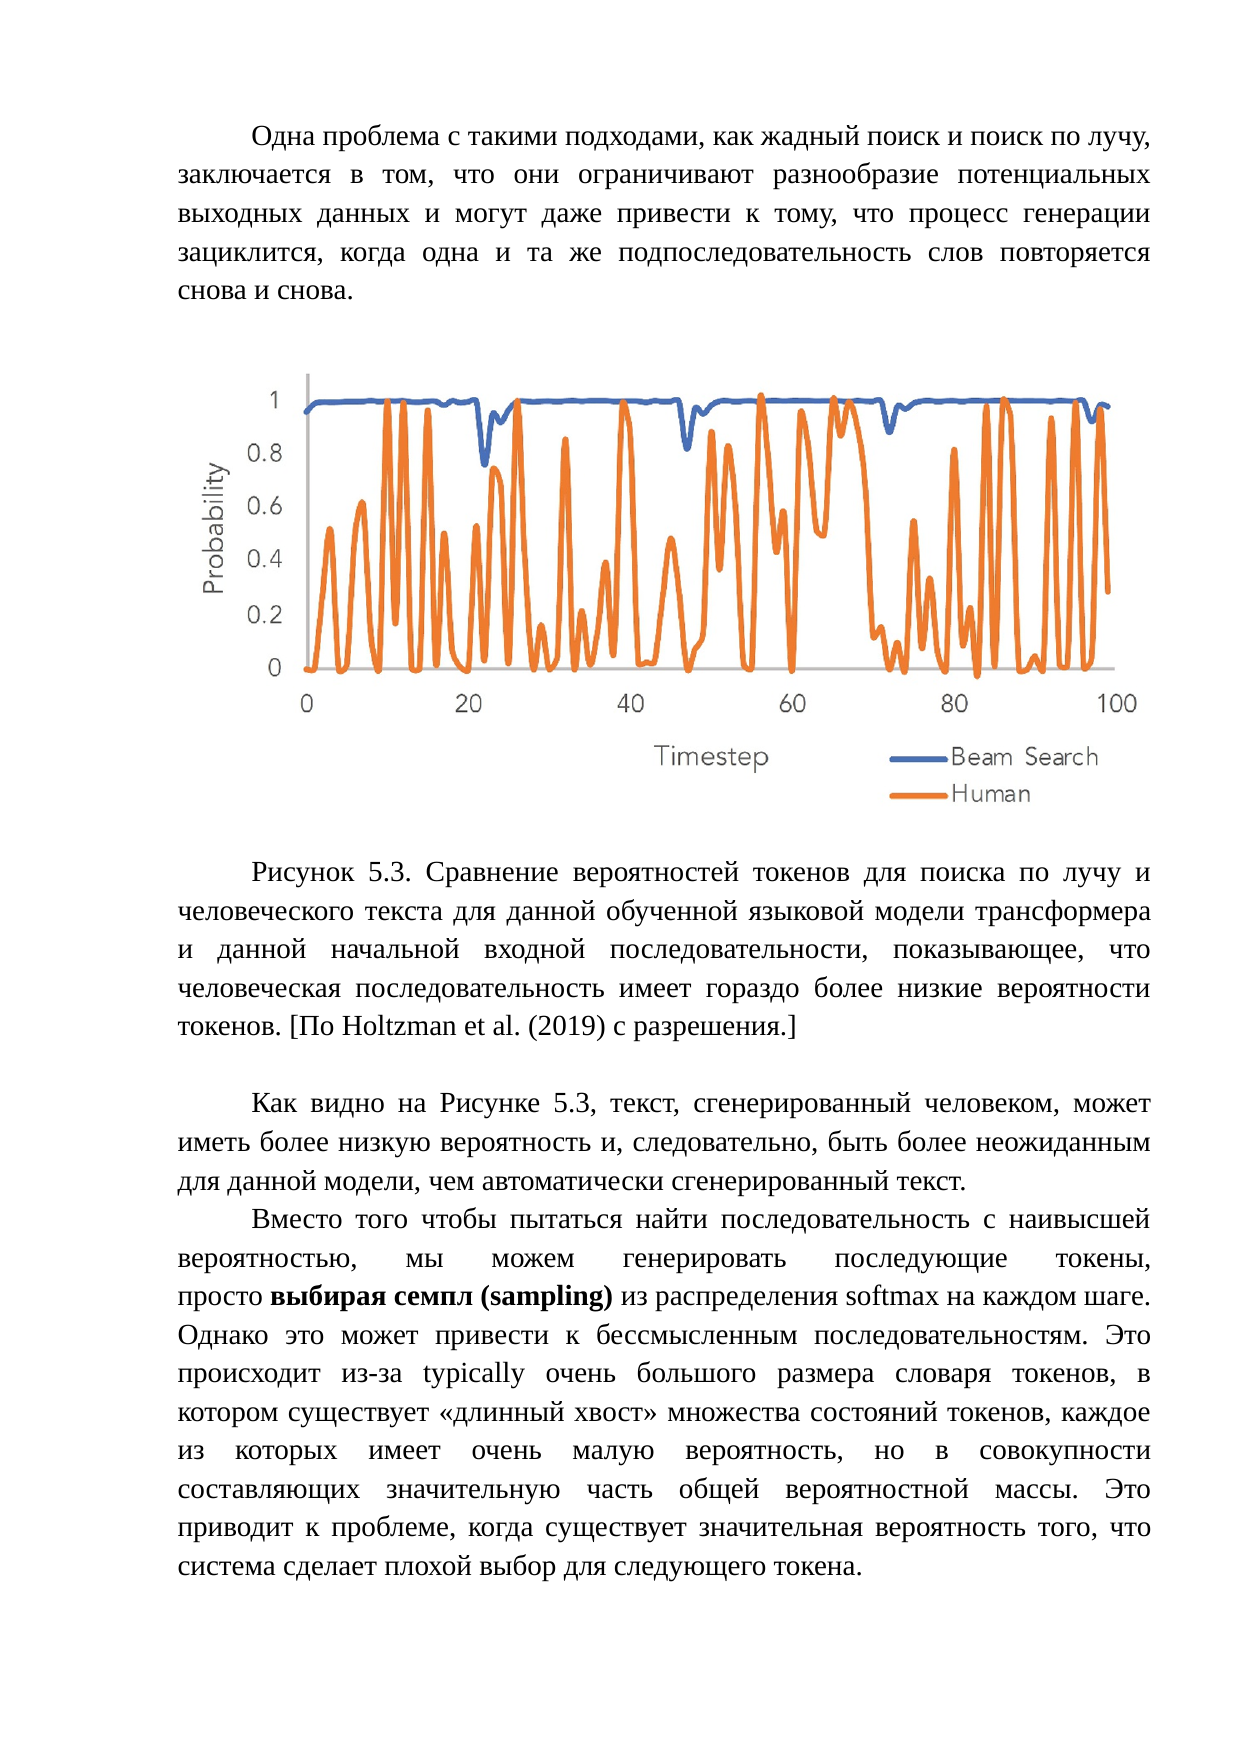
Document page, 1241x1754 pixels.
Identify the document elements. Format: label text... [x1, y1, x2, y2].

text Как видно на Рисунке 5.3, текст, сгенерированный человеком, может иметь более низкую вероятность и, следовательно, быть более неожиданным для данной модели, чем автоматически сгенерированный текст. [177, 1086, 1152, 1196]
text Рисунок 5.3. Сравнение вероятностей токенов для поиска по лучу и человеческого текста для данной обученной языковой модели трансформера и данной начальной входной последовательности, показывающее, что человеческая последовательность имеет гораздо более низкие вероятности токенов. [По Holtzman et al. (2019) с разрешения.] [177, 854, 1152, 1042]
text Одна проблема с такими подходами, как жадный поиск и поиск по лучу, заключается в том, что они ограничивают разнообразие потенциальных выходных данных и могут даже привести к тому, что процесс генерации зациклится, когда одна и та же подпоследовательность слов повторяется снова и снова. [177, 118, 1152, 306]
text Вместо того чтобы пытаться найти последовательность с наивысшей вероятностью, мы можем генерировать последующие токены, просто выбирая семпл (sampling) из распределения softmax на каждом шаге. Однако это может привести к бессмысленным последовательностям. Это происходит из-за typically очень большого размера словаря токенов, в котором существует «длинный хвост» множества состояний токенов, каждое из которых имеет очень малую вероятность, но в совокупности составляющих значительную часть общей вероятностной массы. Это приводит к проблеме, когда существует значительная вероятность того, что система сделает плохой выбор для следующего токена. [177, 1201, 1152, 1582]
picture [177, 349, 1152, 811]
